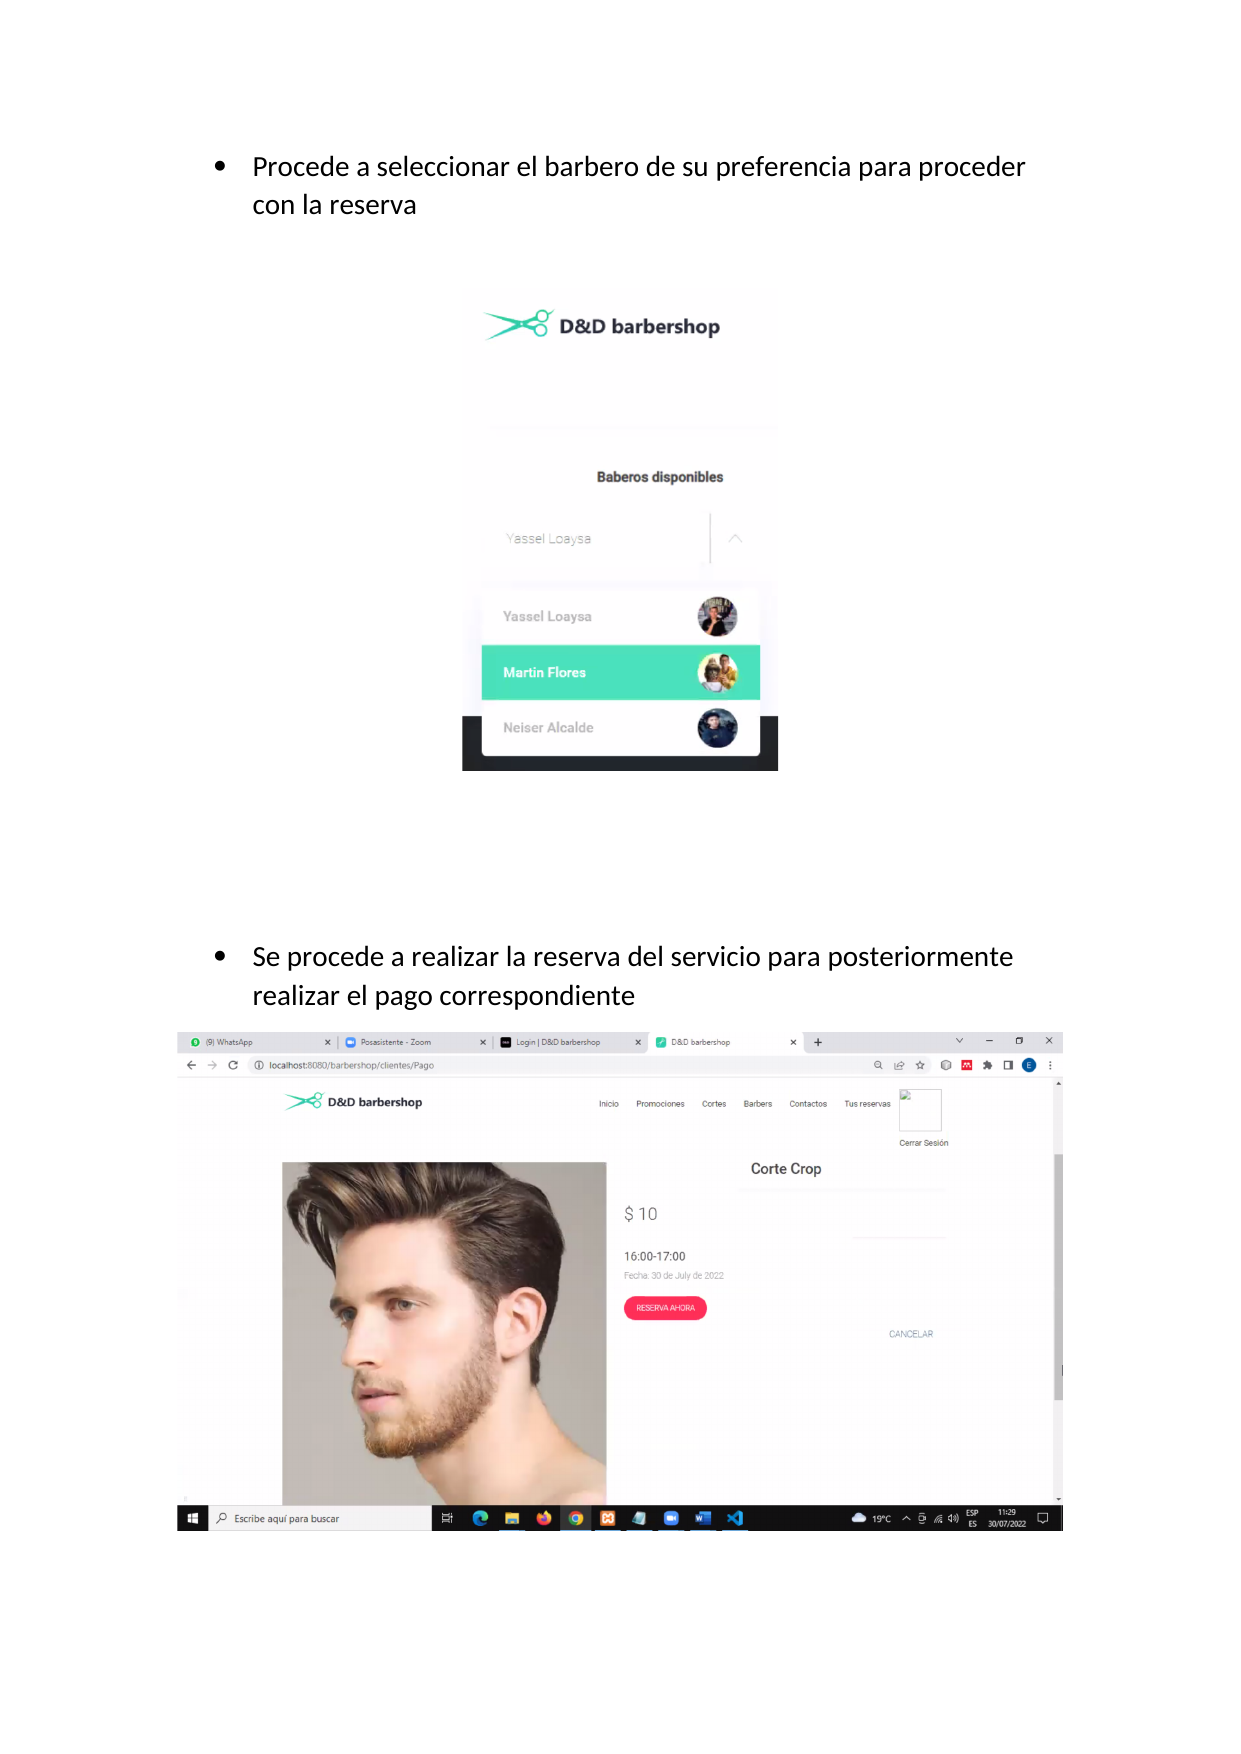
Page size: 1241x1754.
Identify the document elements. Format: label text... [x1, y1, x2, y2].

list Procede a seleccionar el barbero de su preferencia para proceder con la reserva [215, 148, 1063, 222]
list Se procede a realizar la reserva del servicio para posteriormente realizar el pago correspondiente [215, 938, 1063, 1012]
picture [462, 288, 779, 771]
picture [177, 1032, 1063, 1531]
